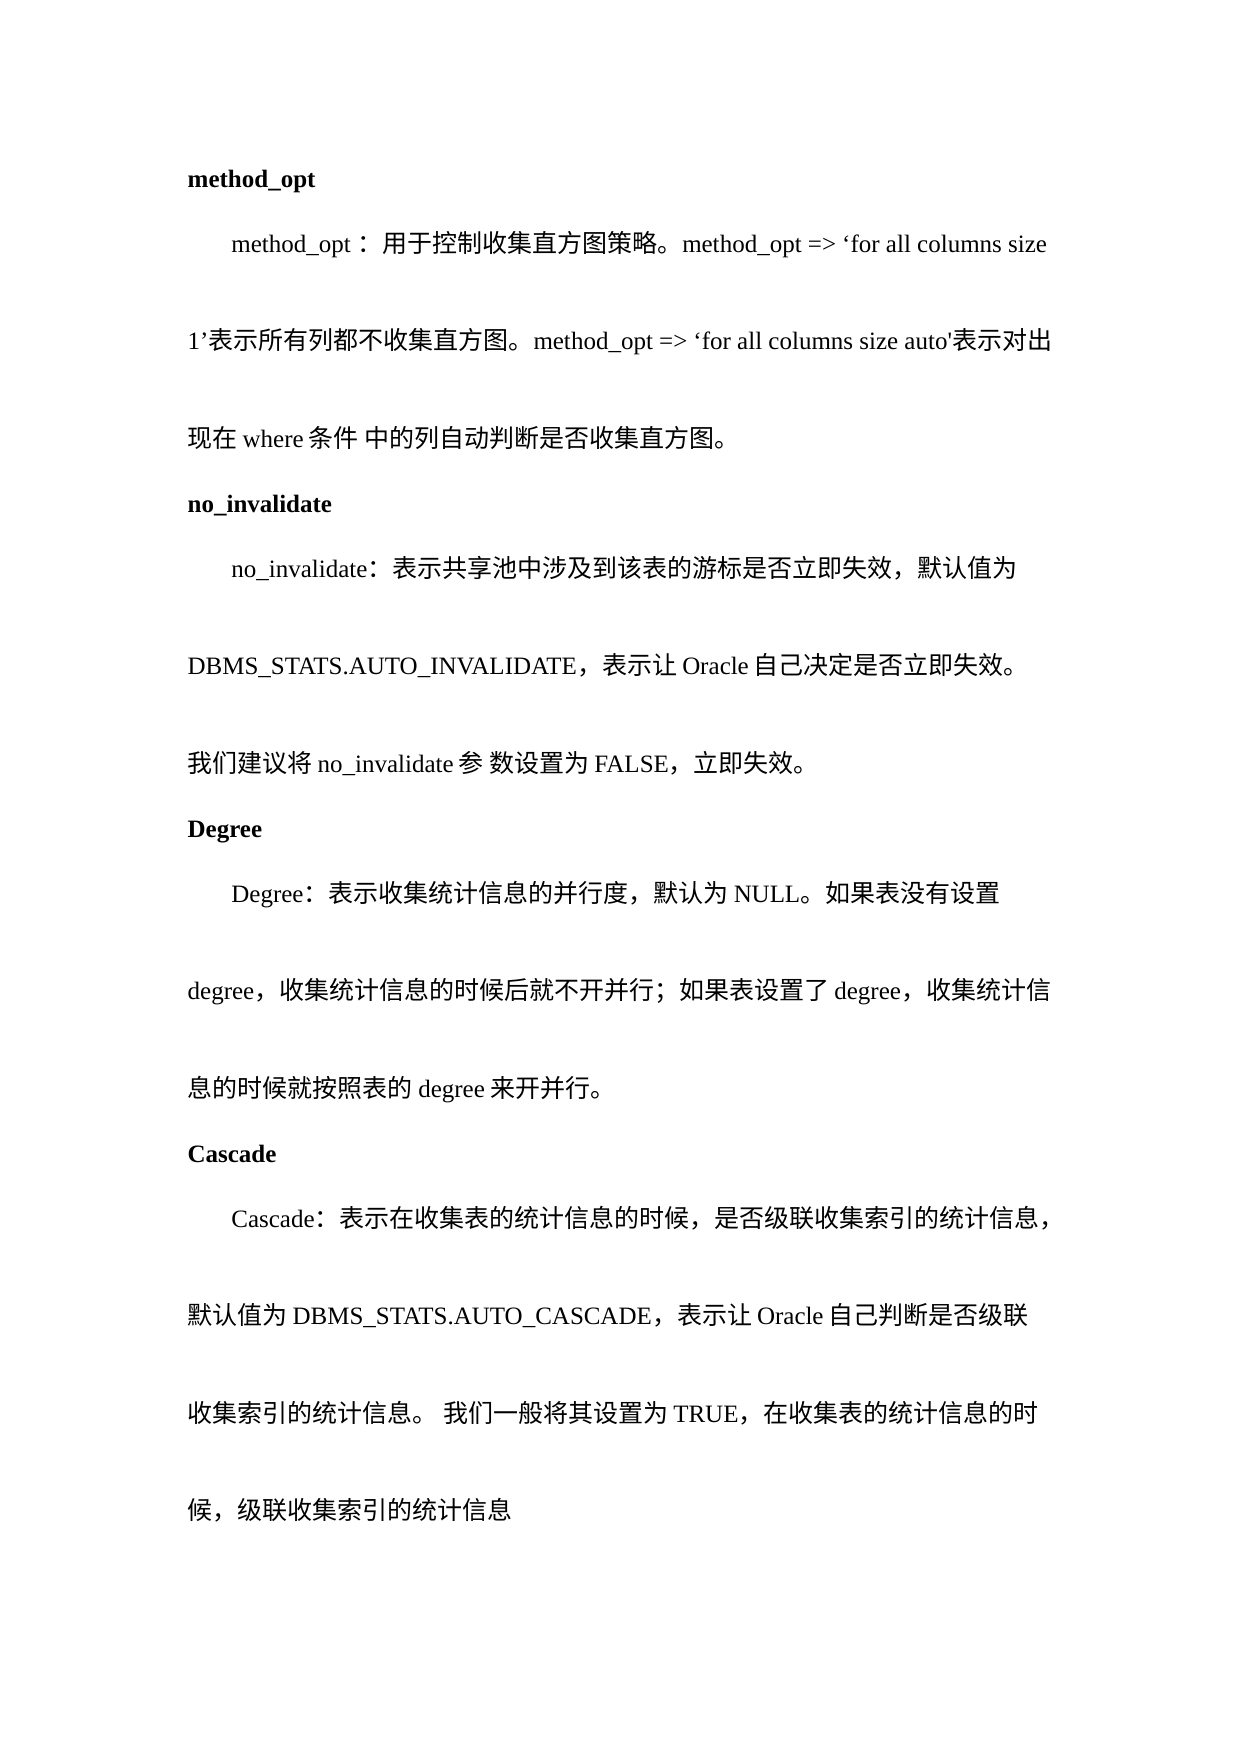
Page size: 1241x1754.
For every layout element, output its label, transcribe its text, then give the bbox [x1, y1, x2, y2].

subtitle Cascade [187, 1137, 1053, 1169]
subtitle method_opt [187, 162, 1053, 194]
text Cascade：表示在收集表的统计信息的时候，是否级联收集索引的统计信息，默认值为DBMS_STATS.AUTO_CASCADE，表示让Oracle自己判断是否级联收集索引的统计信息。 我们一般将其设置为TRUE，在收集表的统计信息的时候，级联收集索引的统计信息 [187, 1184, 1053, 1541]
text no_invalidate：表示共享池中涉及到该表的游标是否立即失效，默认值为DBMS_STATS.AUTO_INVALIDATE，表示让Oracle自己决定是否立即失效。我们建议将no_invalidate参 数设置为FALSE，立即失效。 [187, 534, 1053, 794]
subtitle no_invalidate [187, 487, 1053, 519]
subtitle Degree [187, 812, 1053, 844]
text Degree：表示收集统计信息的并行度，默认为NULL。如果表没有设置degree，收集统计信息的时候后就不开并行；如果表设置了degree，收集统计信息的时候就按照表的 degree来开并行。 [187, 859, 1053, 1119]
text method_opt ：用于控制收集直方图策略。method_opt => ‘for all columns size 1’表示所有列都不收集直方图。method_opt => ‘for all columns size auto'表示对出现在where条件 中的列自动判断是否收集直方图。 [187, 209, 1053, 469]
